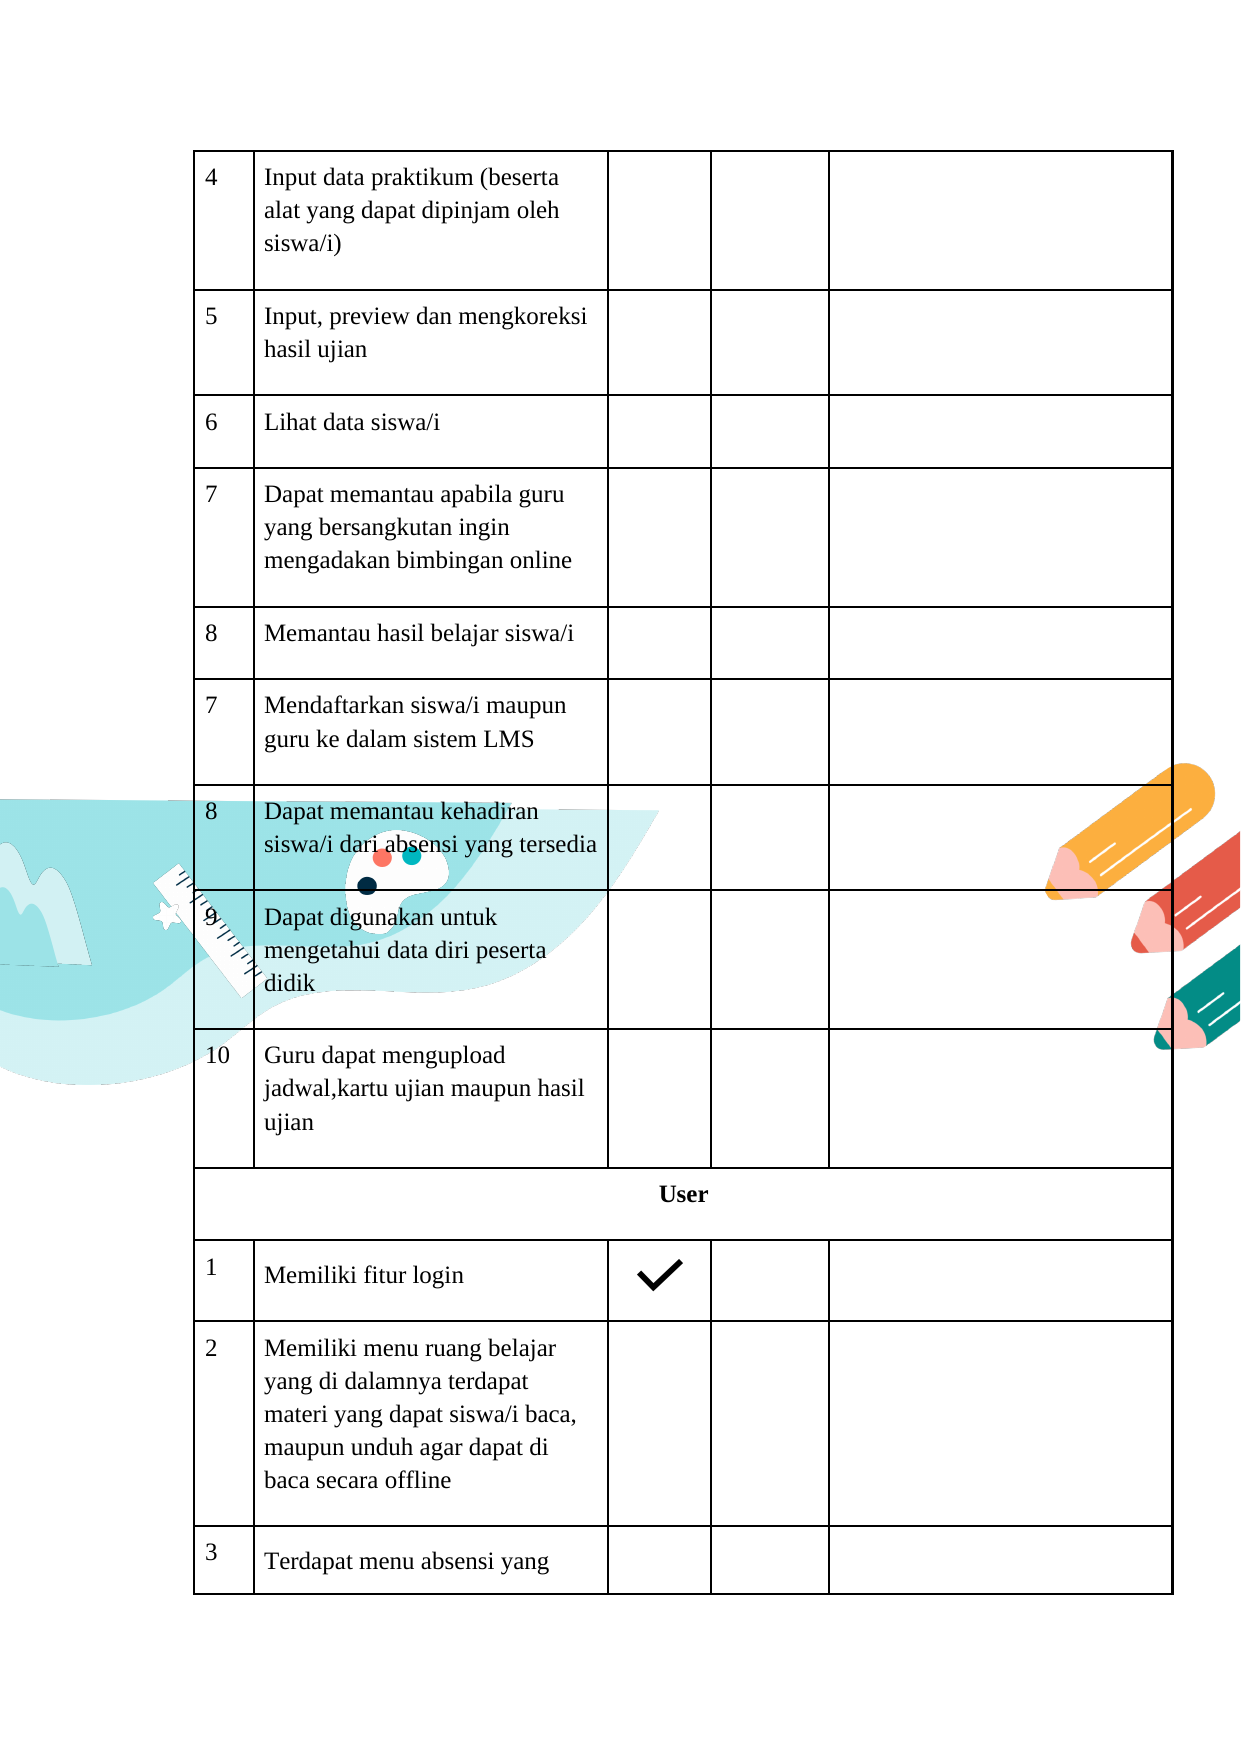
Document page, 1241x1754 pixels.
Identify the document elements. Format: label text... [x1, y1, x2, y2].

table_cell [712, 891, 828, 1028]
picture [1174, 729, 1241, 1063]
table_cell 7 [195, 469, 253, 606]
table_cell [830, 608, 1171, 678]
table_cell Memiliki fitur login [255, 1241, 607, 1320]
table_cell Memantau hasil belajar siswa/i [255, 608, 607, 678]
picture [0, 798, 193, 1085]
table_cell [830, 1030, 1171, 1167]
table_cell [830, 152, 1171, 289]
table_cell Lihat data siswa/i [255, 396, 607, 467]
table_cell Mendaftarkan siswa/i maupun guru ke dalam sistem LMS [255, 680, 607, 784]
table_cell [609, 1527, 710, 1593]
table_cell [830, 891, 1171, 1028]
table_cell 4 [195, 152, 253, 289]
table_cell [830, 1322, 1171, 1525]
table_cell [712, 469, 828, 606]
table_cell [609, 152, 710, 289]
table_cell [712, 291, 828, 394]
table_cell 6 [195, 396, 253, 467]
table_cell Memiliki menu ruang belajar yang di dalamnya terdapat materi yang dapat siswa/i baca, maupun unduh agar dapat di baca secara offline [255, 1322, 607, 1525]
table_cell Dapat digunakan untuk mengetahui data diri peserta didik [255, 891, 607, 1028]
table_cell [609, 1241, 710, 1320]
table_cell [830, 786, 1171, 889]
table_cell [712, 1030, 828, 1167]
table_cell Input, preview dan mengkoreksi hasil ujian [255, 291, 607, 394]
table_cell 8 [195, 786, 253, 889]
table_cell [830, 291, 1171, 394]
table_cell [712, 786, 828, 889]
table_cell 7 [195, 680, 253, 784]
table_cell [609, 891, 710, 1028]
table_cell [712, 608, 828, 678]
table_cell [712, 680, 828, 784]
table_cell 5 [195, 291, 253, 394]
table_cell [712, 1527, 828, 1593]
table_cell [830, 1527, 1171, 1593]
table_cell 3 [195, 1527, 253, 1593]
table_cell [609, 291, 710, 394]
table_cell 9 [195, 891, 253, 1028]
table_cell [609, 1030, 710, 1167]
table_cell [609, 680, 710, 784]
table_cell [255, 1527, 607, 1593]
table_cell Dapat memantau apabila guru yang bersangkutan ingin mengadakan bimbingan online [255, 469, 607, 606]
table_cell [609, 1322, 710, 1525]
table_cell [712, 1322, 828, 1525]
table_cell [830, 396, 1171, 467]
table_cell [830, 1241, 1171, 1320]
table_cell [712, 152, 828, 289]
table_cell [830, 680, 1171, 784]
table_cell [609, 396, 710, 467]
table_cell 10 [195, 1030, 253, 1167]
table_cell [609, 608, 710, 678]
table_cell 2 [195, 1322, 253, 1525]
table_cell [830, 469, 1171, 606]
table_cell Dapat memantau kehadiran siswa/i dari absensi yang tersedia [255, 786, 607, 889]
table_cell 1 [195, 1241, 253, 1320]
picture [636, 1251, 683, 1299]
table_cell Input data praktikum (beserta alat yang dapat dipinjam oleh siswa/i) [255, 152, 607, 289]
table_cell Guru dapat mengupload jadwal,kartu ujian maupun hasil ujian [255, 1030, 607, 1167]
table_cell [712, 396, 828, 467]
table_cell User [195, 1169, 1171, 1239]
table_cell [712, 1241, 828, 1320]
table_cell [609, 469, 710, 606]
table_cell 8 [195, 608, 253, 678]
table_cell [609, 786, 710, 889]
